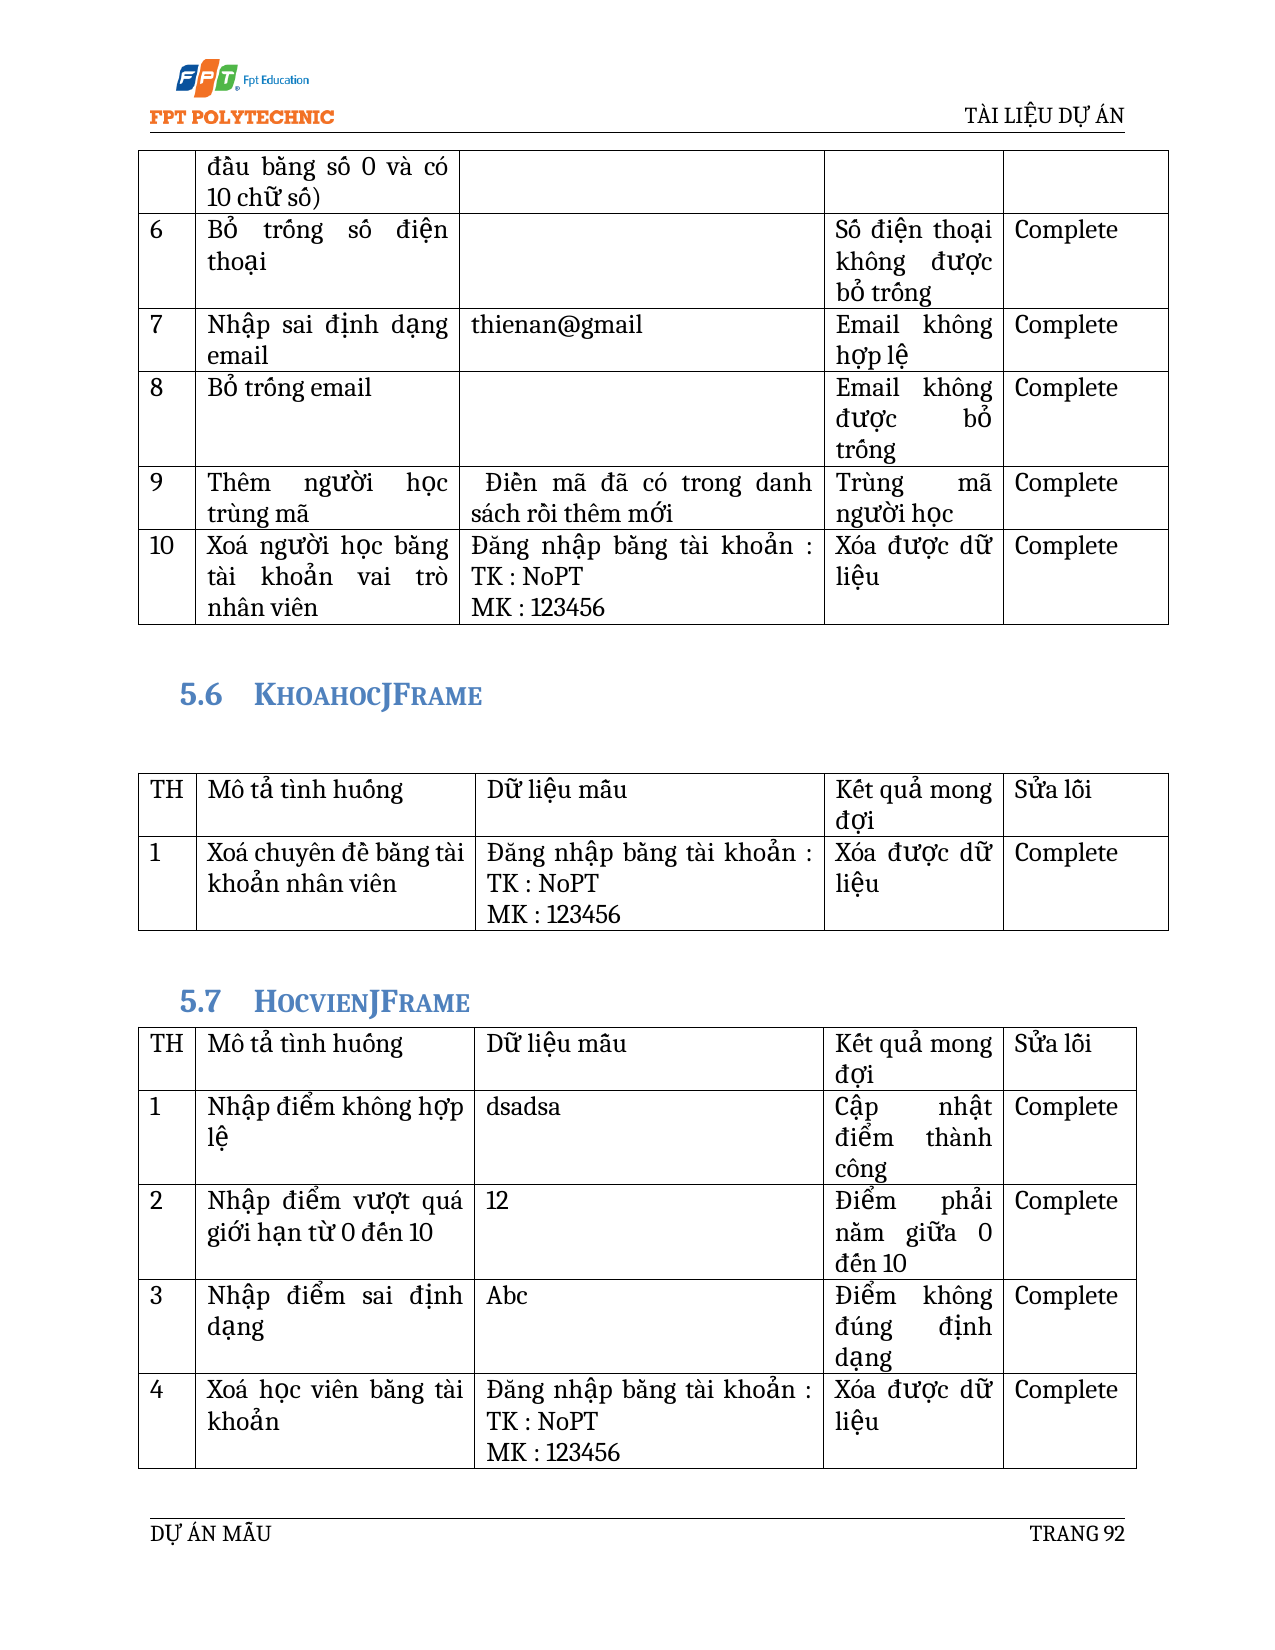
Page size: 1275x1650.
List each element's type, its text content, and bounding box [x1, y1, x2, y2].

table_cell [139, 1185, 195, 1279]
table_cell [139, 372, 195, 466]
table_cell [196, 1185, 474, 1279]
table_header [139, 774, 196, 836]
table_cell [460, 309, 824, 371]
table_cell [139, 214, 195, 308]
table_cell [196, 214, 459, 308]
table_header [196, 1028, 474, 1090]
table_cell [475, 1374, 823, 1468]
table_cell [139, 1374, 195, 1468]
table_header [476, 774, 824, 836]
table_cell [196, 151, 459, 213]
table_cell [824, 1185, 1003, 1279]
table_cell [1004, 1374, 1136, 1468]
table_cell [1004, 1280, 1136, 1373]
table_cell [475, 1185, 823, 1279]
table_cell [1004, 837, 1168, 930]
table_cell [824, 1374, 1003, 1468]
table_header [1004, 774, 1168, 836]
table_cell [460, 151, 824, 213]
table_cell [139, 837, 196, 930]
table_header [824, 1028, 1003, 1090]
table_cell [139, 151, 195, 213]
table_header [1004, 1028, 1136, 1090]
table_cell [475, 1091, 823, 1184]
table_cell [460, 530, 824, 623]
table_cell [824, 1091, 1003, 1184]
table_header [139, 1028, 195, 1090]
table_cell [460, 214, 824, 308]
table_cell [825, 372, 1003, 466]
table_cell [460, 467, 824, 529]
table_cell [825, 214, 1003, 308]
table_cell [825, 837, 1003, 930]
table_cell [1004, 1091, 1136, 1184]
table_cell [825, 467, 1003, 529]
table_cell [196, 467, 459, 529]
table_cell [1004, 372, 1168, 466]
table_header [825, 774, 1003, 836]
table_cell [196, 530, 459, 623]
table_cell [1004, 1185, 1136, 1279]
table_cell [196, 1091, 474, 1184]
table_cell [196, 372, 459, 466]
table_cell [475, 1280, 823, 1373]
subtitle HocvienJFrame [179, 982, 1125, 1021]
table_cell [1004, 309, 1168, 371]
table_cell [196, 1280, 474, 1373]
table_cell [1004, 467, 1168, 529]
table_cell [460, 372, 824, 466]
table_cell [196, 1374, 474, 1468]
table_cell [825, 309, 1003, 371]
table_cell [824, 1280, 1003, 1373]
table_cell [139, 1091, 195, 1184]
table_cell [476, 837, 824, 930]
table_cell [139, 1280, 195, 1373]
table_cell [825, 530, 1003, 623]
subtitle KhoahocJFrame [179, 676, 1125, 714]
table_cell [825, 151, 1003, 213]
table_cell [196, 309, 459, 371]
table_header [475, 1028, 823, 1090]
picture [150, 59, 336, 124]
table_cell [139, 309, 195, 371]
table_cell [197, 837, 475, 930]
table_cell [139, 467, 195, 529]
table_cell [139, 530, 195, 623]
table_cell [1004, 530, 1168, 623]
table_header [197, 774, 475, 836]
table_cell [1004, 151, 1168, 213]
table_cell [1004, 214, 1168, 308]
